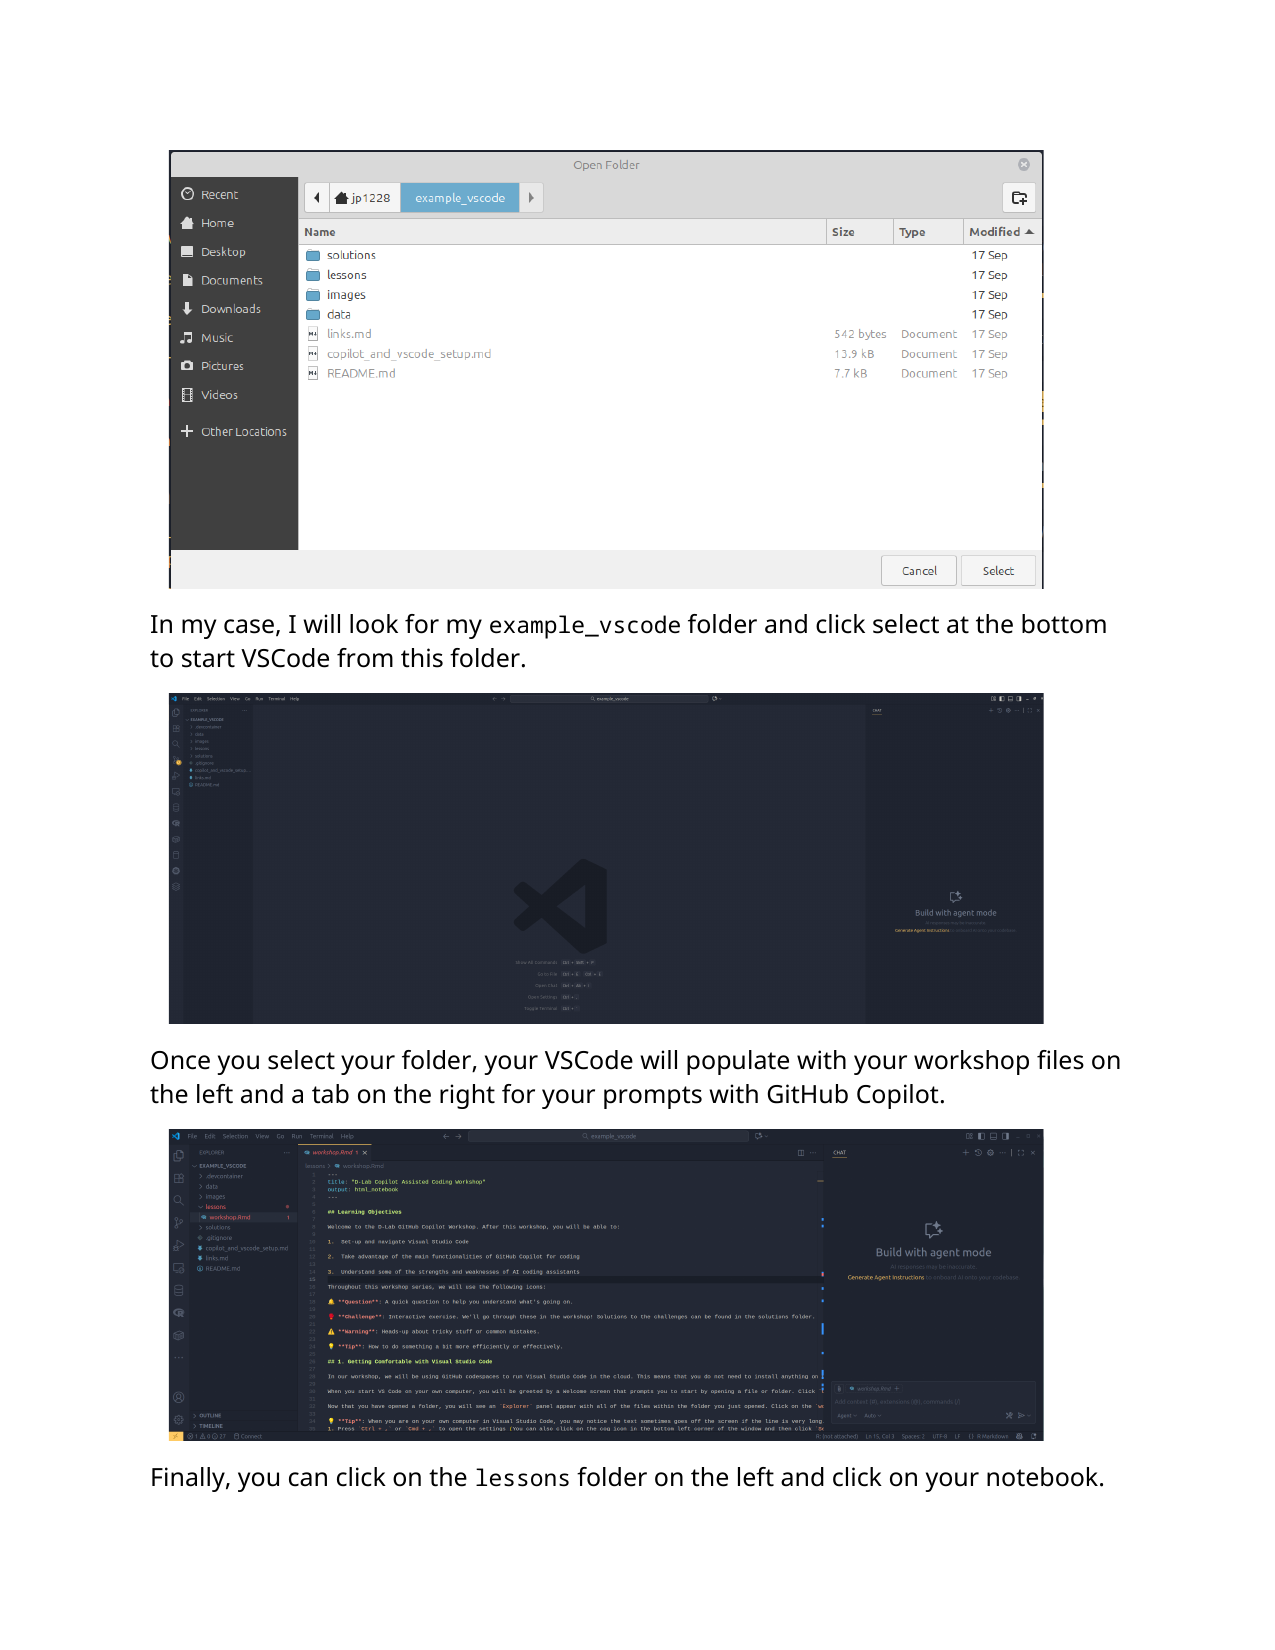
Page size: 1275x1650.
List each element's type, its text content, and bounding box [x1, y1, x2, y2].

text Finally, you can click on the lessons folder on the left and click on your notebook. [150, 1460, 1125, 1494]
picture [168, 1129, 1044, 1441]
picture [168, 150, 1044, 589]
text Once you select your folder, your VSCode will populate with your workshop files on the left and a tab on the right for your prompts with GitHub Copilot. [150, 1043, 1125, 1111]
picture [168, 693, 1044, 1024]
text In my case, I will look for my example_vscode folder and click select at the bottom to start VSCode from this folder. [150, 607, 1125, 675]
